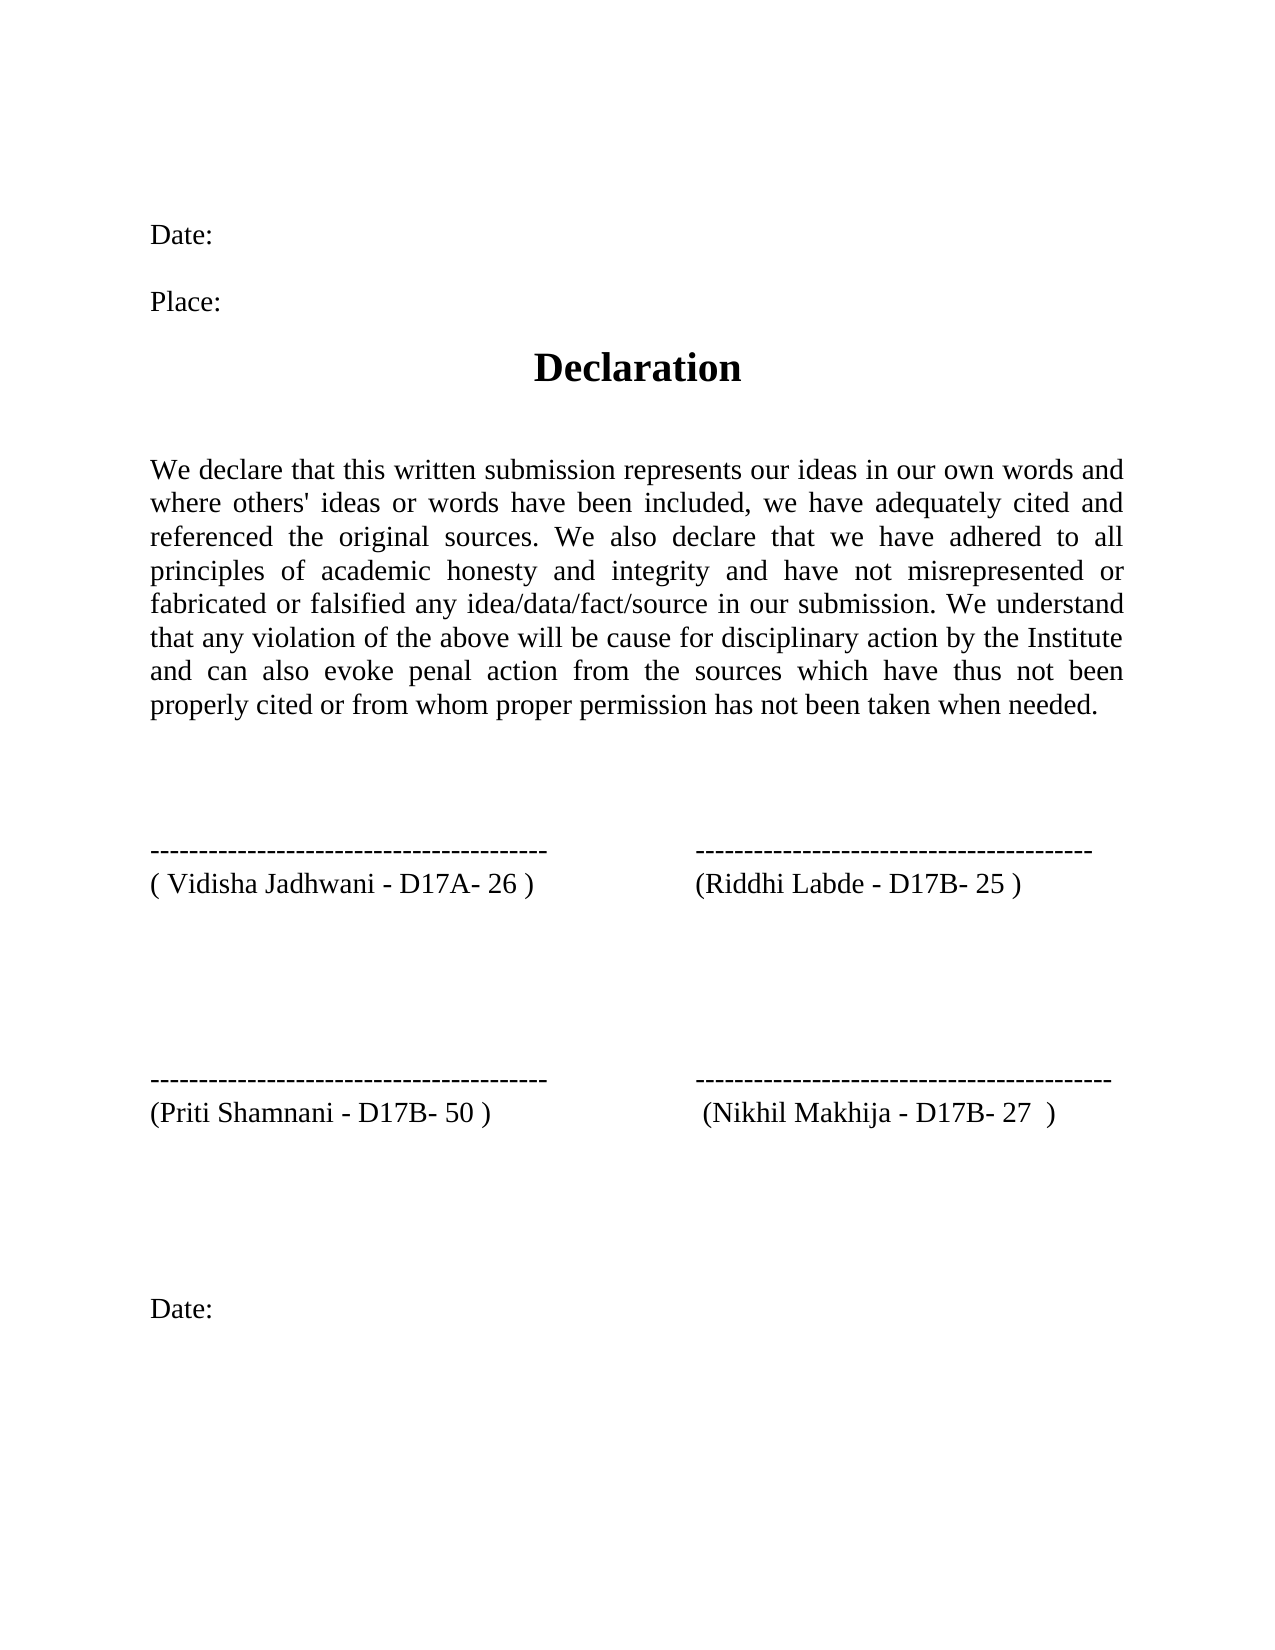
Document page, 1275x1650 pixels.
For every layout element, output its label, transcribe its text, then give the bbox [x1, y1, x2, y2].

subtitle We declare that this written submission represents our ideas in our own words and where others' ideas or words have been included, we have adequately cited and referenced the original sources. We also declare that we have adhered to all principles of academic honesty and integrity and have not misrepresented or fabricated or falsified any idea/data/fact/source in our submission. We understand that any violation of the above will be cause for disciplinary action by the Institute and can also evoke penal action from the sources which have thus not been properly cited or from whom proper permission has not been taken when needed. [150, 452, 1125, 720]
subtitle Declaration [150, 343, 1125, 391]
text Place: [150, 284, 1125, 318]
table_header ----------------------------------------- ( Vidisha Jadhwani - D17A- 26 ) [139, 832, 684, 1061]
text Date: [150, 1291, 1125, 1324]
table_cell ----------------------------------------- (Priti Shamnani - D17B- 50 ) [139, 1061, 684, 1257]
table_cell ------------------------------------------- (Nikhil Makhija - D17B- 27 ) [684, 1061, 1229, 1257]
text Date: [150, 217, 1125, 251]
table_header ----------------------------------------- (Riddhi Labde - D17B- 25 ) [684, 832, 1229, 1061]
